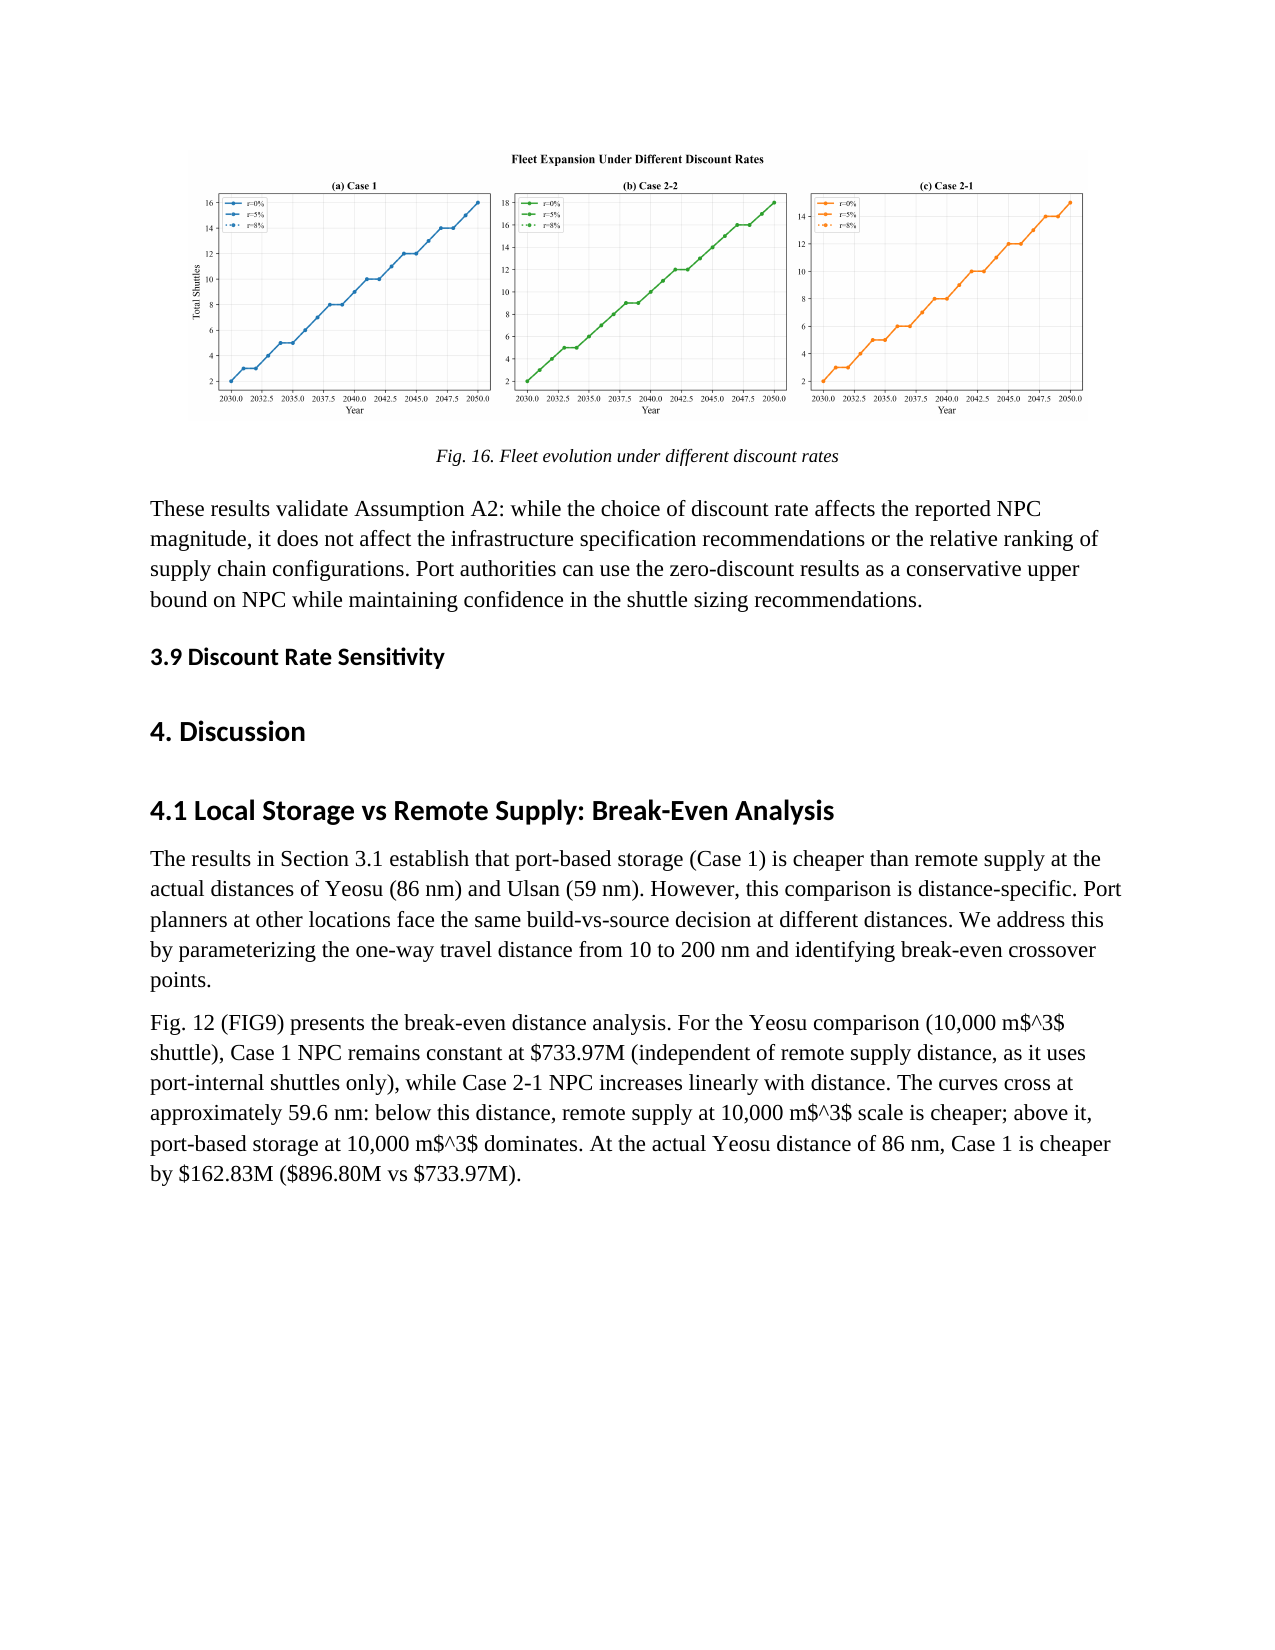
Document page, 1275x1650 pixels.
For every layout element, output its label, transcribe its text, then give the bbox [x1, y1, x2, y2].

text Fig. 12 (FIG9) presents the break-even distance analysis. For the Yeosu comparison (10,000 m$^3$ shuttle), Case 1 NPC remains constant at $733.97M (independent of remote supply distance, as it uses port-internal shuttles only), while Case 2-1 NPC increases linearly with distance. The curves cross at approximately 59.6 nm: below this distance, remote supply at 10,000 m$^3$ scale is cheaper; above it, port-based storage at 10,000 m$^3$ dominates. At the actual Yeosu distance of 86 nm, Case 1 is cheaper by $162.83M ($896.80M vs $733.97M). [150, 1009, 1125, 1186]
subtitle 4.1 Local Storage vs Remote Supply: Break-Even Analysis [150, 792, 1125, 827]
text The results in Section 3.1 establish that port-based storage (Case 1) is cheaper than remote supply at the actual distances of Yeosu (86 nm) and Ulsan (59 nm). However, this comparison is distance-specific. Port planners at other locations face the same build-vs-source decision at different distances. We address this by parameterizing the one-way travel distance from 10 to 200 nm and identifying break-even crossover points. [150, 845, 1125, 992]
subtitle 4. Discussion [150, 713, 1125, 749]
text These results validate Assumption A2: while the choice of discount rate affects the reported NPC magnitude, it does not affect the infrastructure specification recommendations or the relative ranking of supply chain configurations. Port authorities can use the zero-discount results as a conservative upper bound on NPC while maintaining confidence in the shuttle sizing recommendations. [150, 495, 1125, 612]
picture [187, 150, 1088, 421]
subtitle 3.9 Discount Rate Sensitivity [150, 641, 1125, 671]
text Fig. 16. Fleet evolution under different discount rates [150, 445, 1125, 467]
